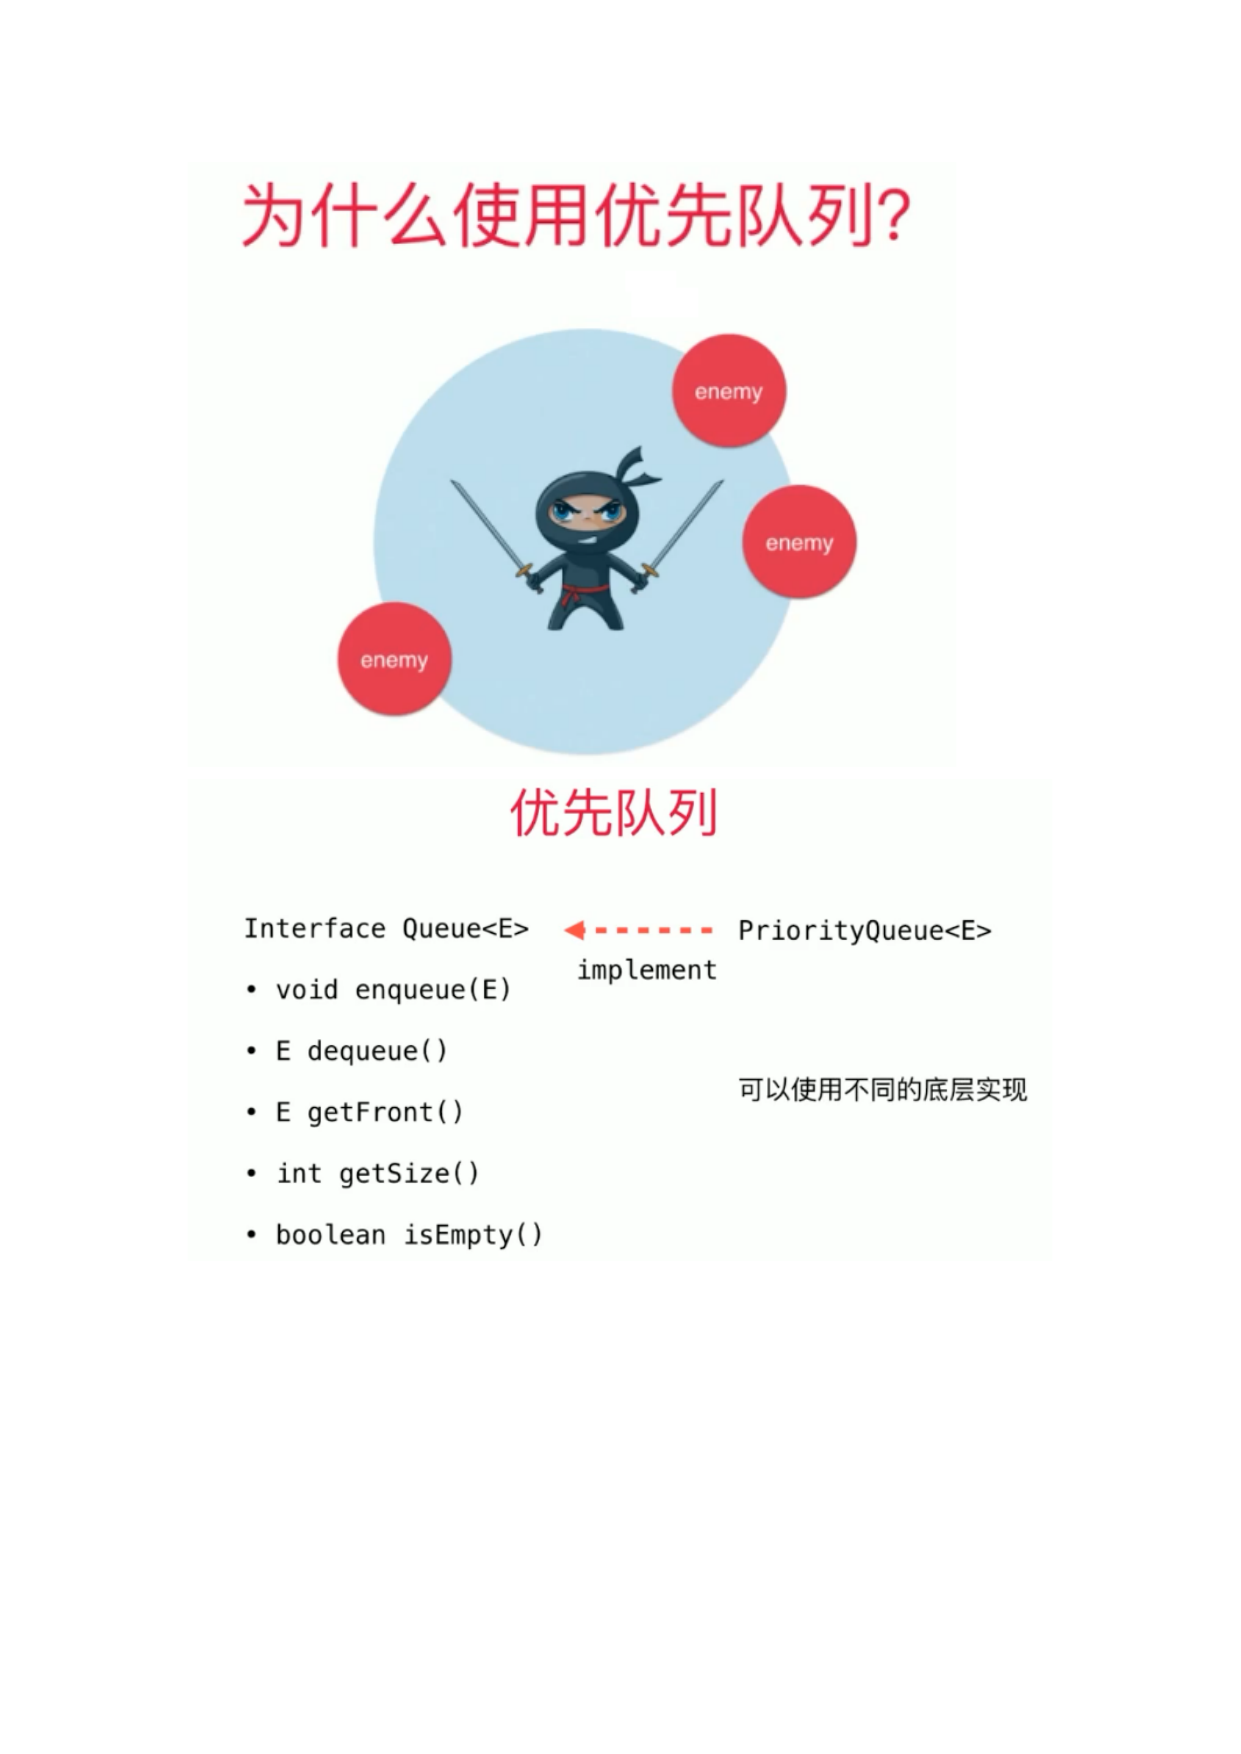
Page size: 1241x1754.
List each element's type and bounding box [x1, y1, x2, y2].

picture [187, 779, 1053, 1261]
picture [187, 162, 957, 767]
